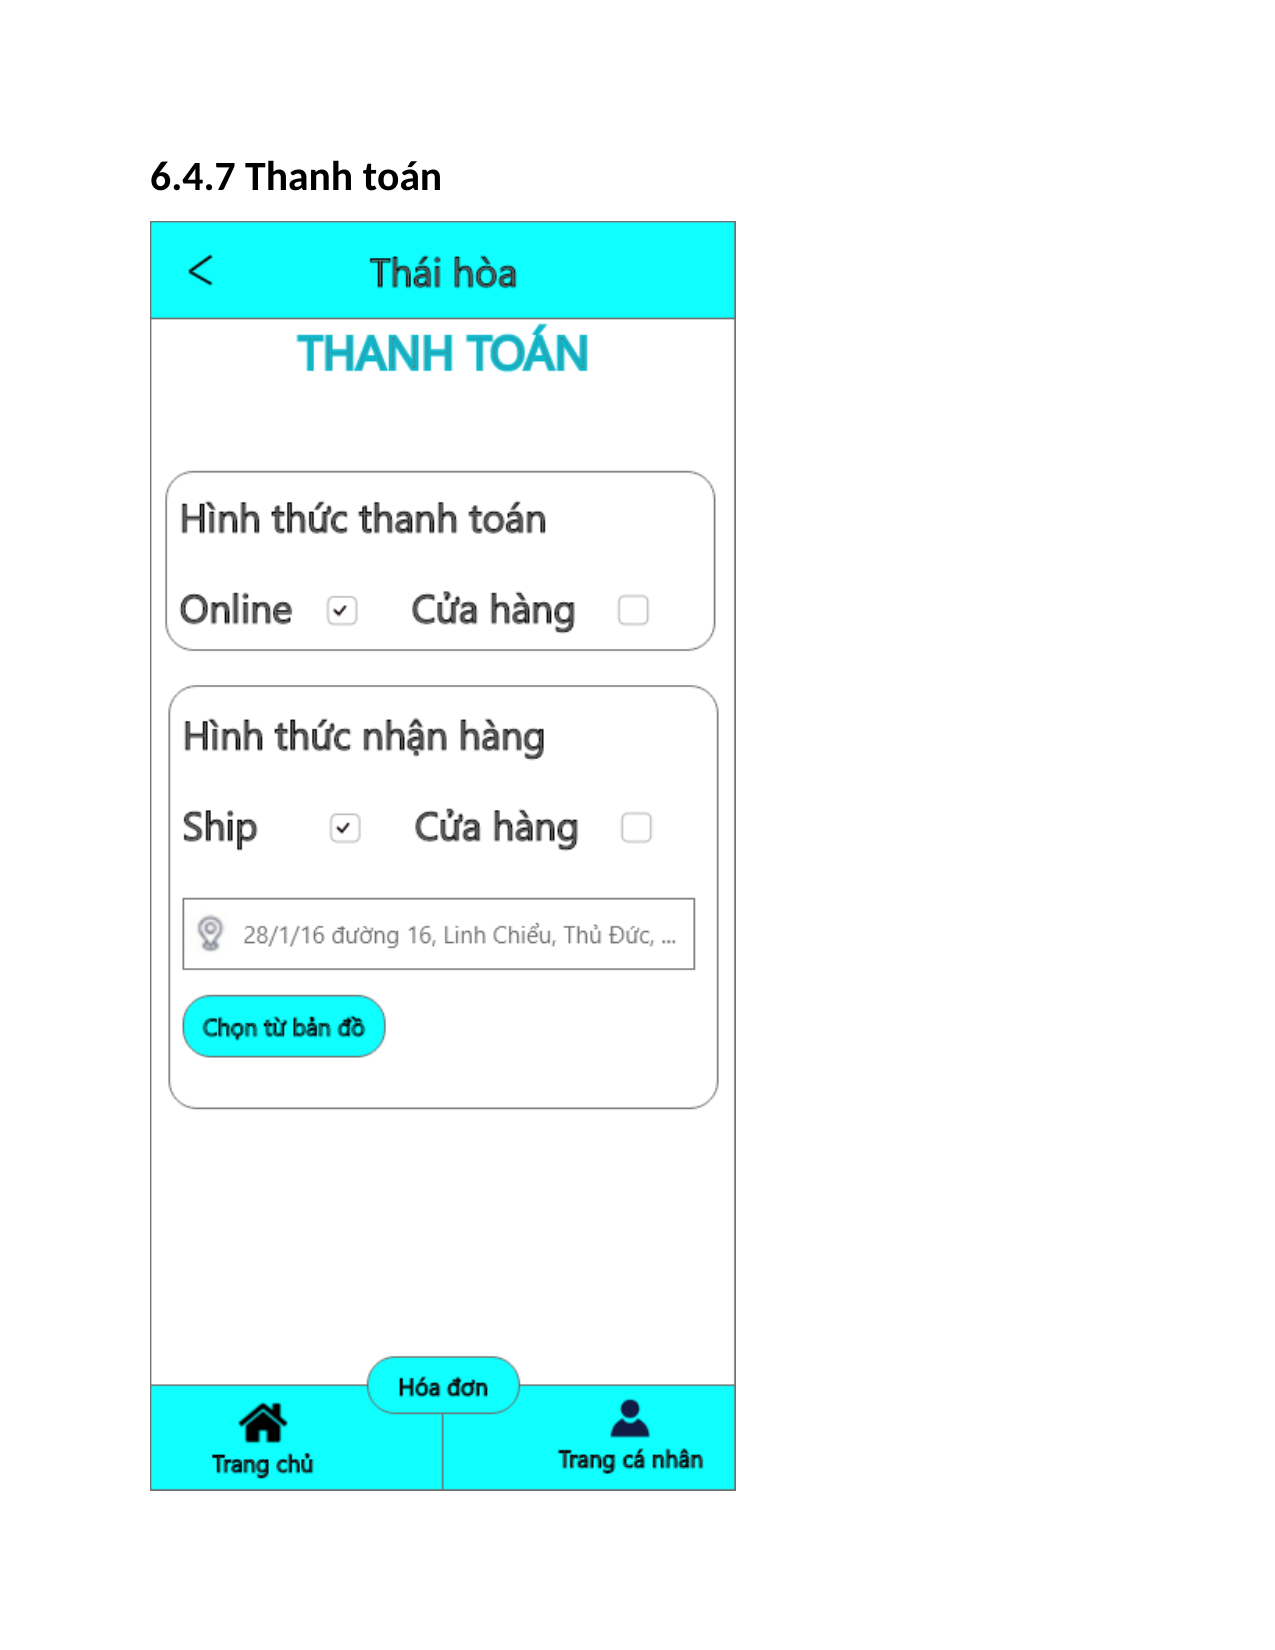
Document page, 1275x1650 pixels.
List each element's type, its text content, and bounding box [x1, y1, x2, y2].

text 6.4.7 Thanh toán [150, 150, 1125, 201]
picture [150, 221, 736, 1491]
